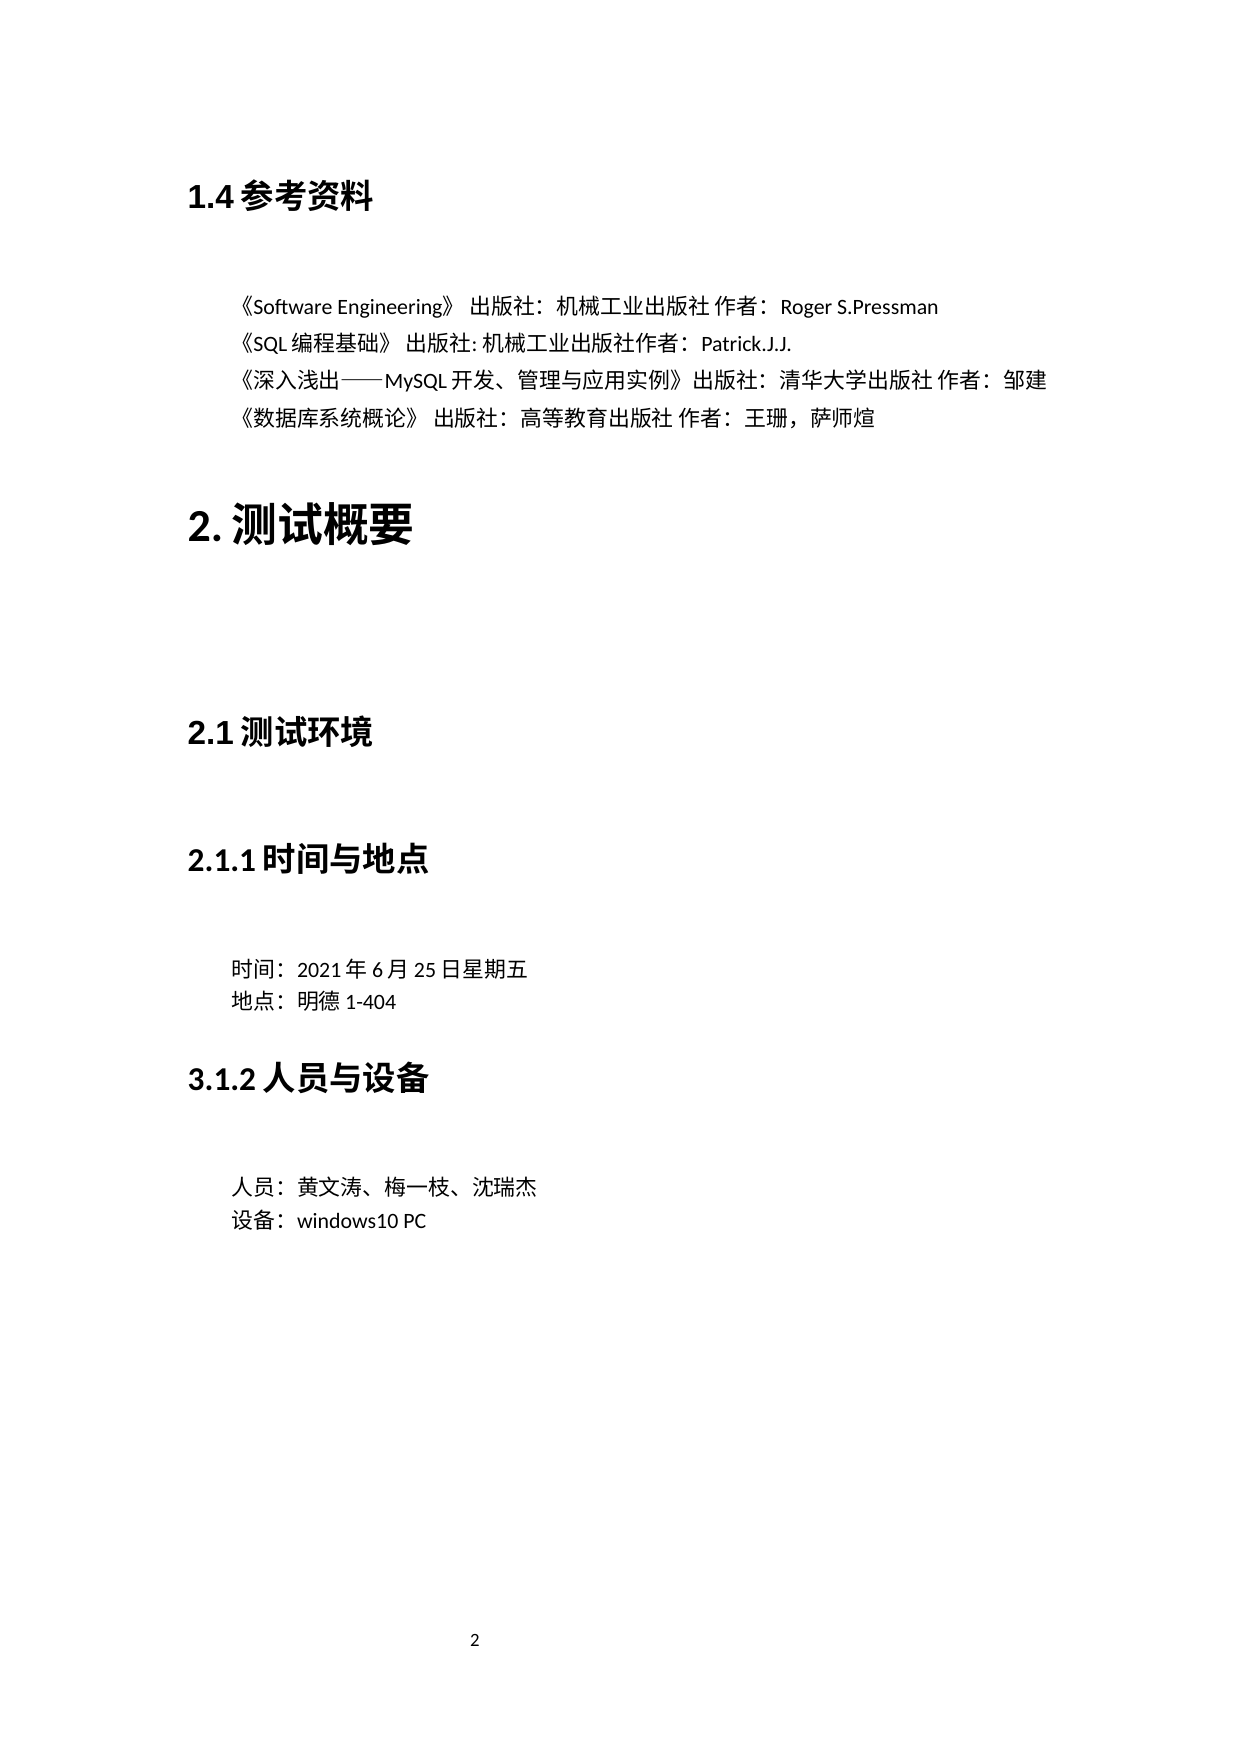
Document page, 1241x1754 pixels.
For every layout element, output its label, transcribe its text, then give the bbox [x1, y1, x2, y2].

text 设备：windows10 PC [187, 1202, 1053, 1235]
subtitle 2.1.1时间与地点 [187, 824, 1053, 889]
subtitle 2.1测试环境 [187, 698, 1053, 763]
text 时间：2021年6月25日星期五 [187, 951, 1053, 984]
text 《Software Engineering》 出版社：机械工业出版社 作者：Roger S.Pressman [187, 289, 1053, 321]
subtitle 1.4参考资料 [187, 162, 1053, 227]
text 《SQL编程基础》 出版社: 机械工业出版社作者：Patrick.J.J. [187, 326, 1053, 358]
subtitle 测试概要 [187, 473, 1053, 570]
text 《深入浅出——MySQL开发、管理与应用实例》出版社：清华大学出版社 作者：邹建 [187, 363, 1053, 396]
text 人员：黄文涛、梅一枝、沈瑞杰 [187, 1170, 1053, 1202]
subtitle 3.1.2人员与设备 [187, 1043, 1053, 1108]
text 地点：明德1-404 [187, 984, 1053, 1016]
text 《数据库系统概论》 出版社：高等教育出版社 作者：王珊，萨师煊 [187, 400, 1053, 433]
